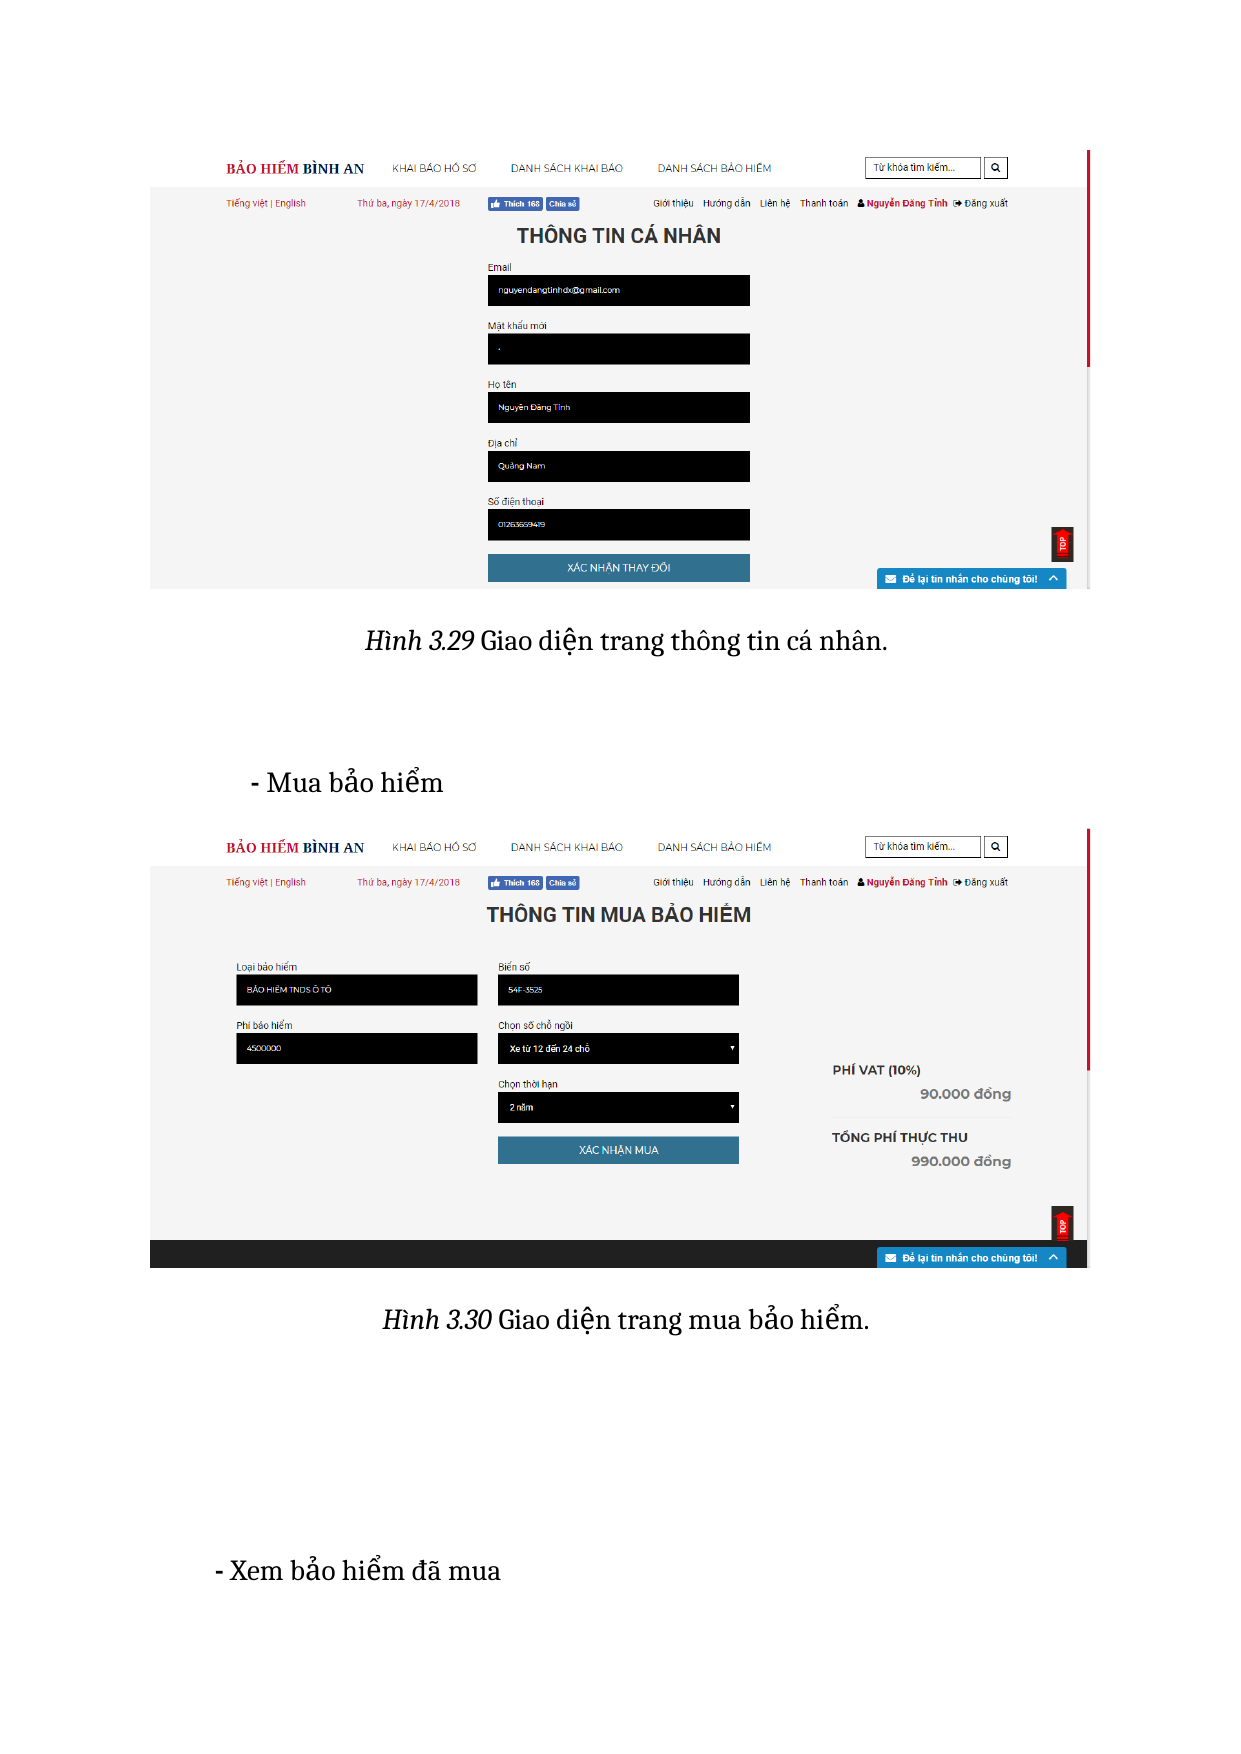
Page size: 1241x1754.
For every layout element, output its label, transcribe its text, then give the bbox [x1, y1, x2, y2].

text - Mua bảo hiểm [189, 766, 1090, 800]
picture [150, 150, 1091, 589]
picture [150, 828, 1091, 1268]
text Hình 3.30 Giao diện trang mua bảo hiểm. [150, 1303, 1090, 1336]
text - Xem bảo hiểm đã mua [189, 1554, 1090, 1588]
text Hình 3.29 Giao diện trang thông tin cá nhân. [150, 624, 1090, 657]
